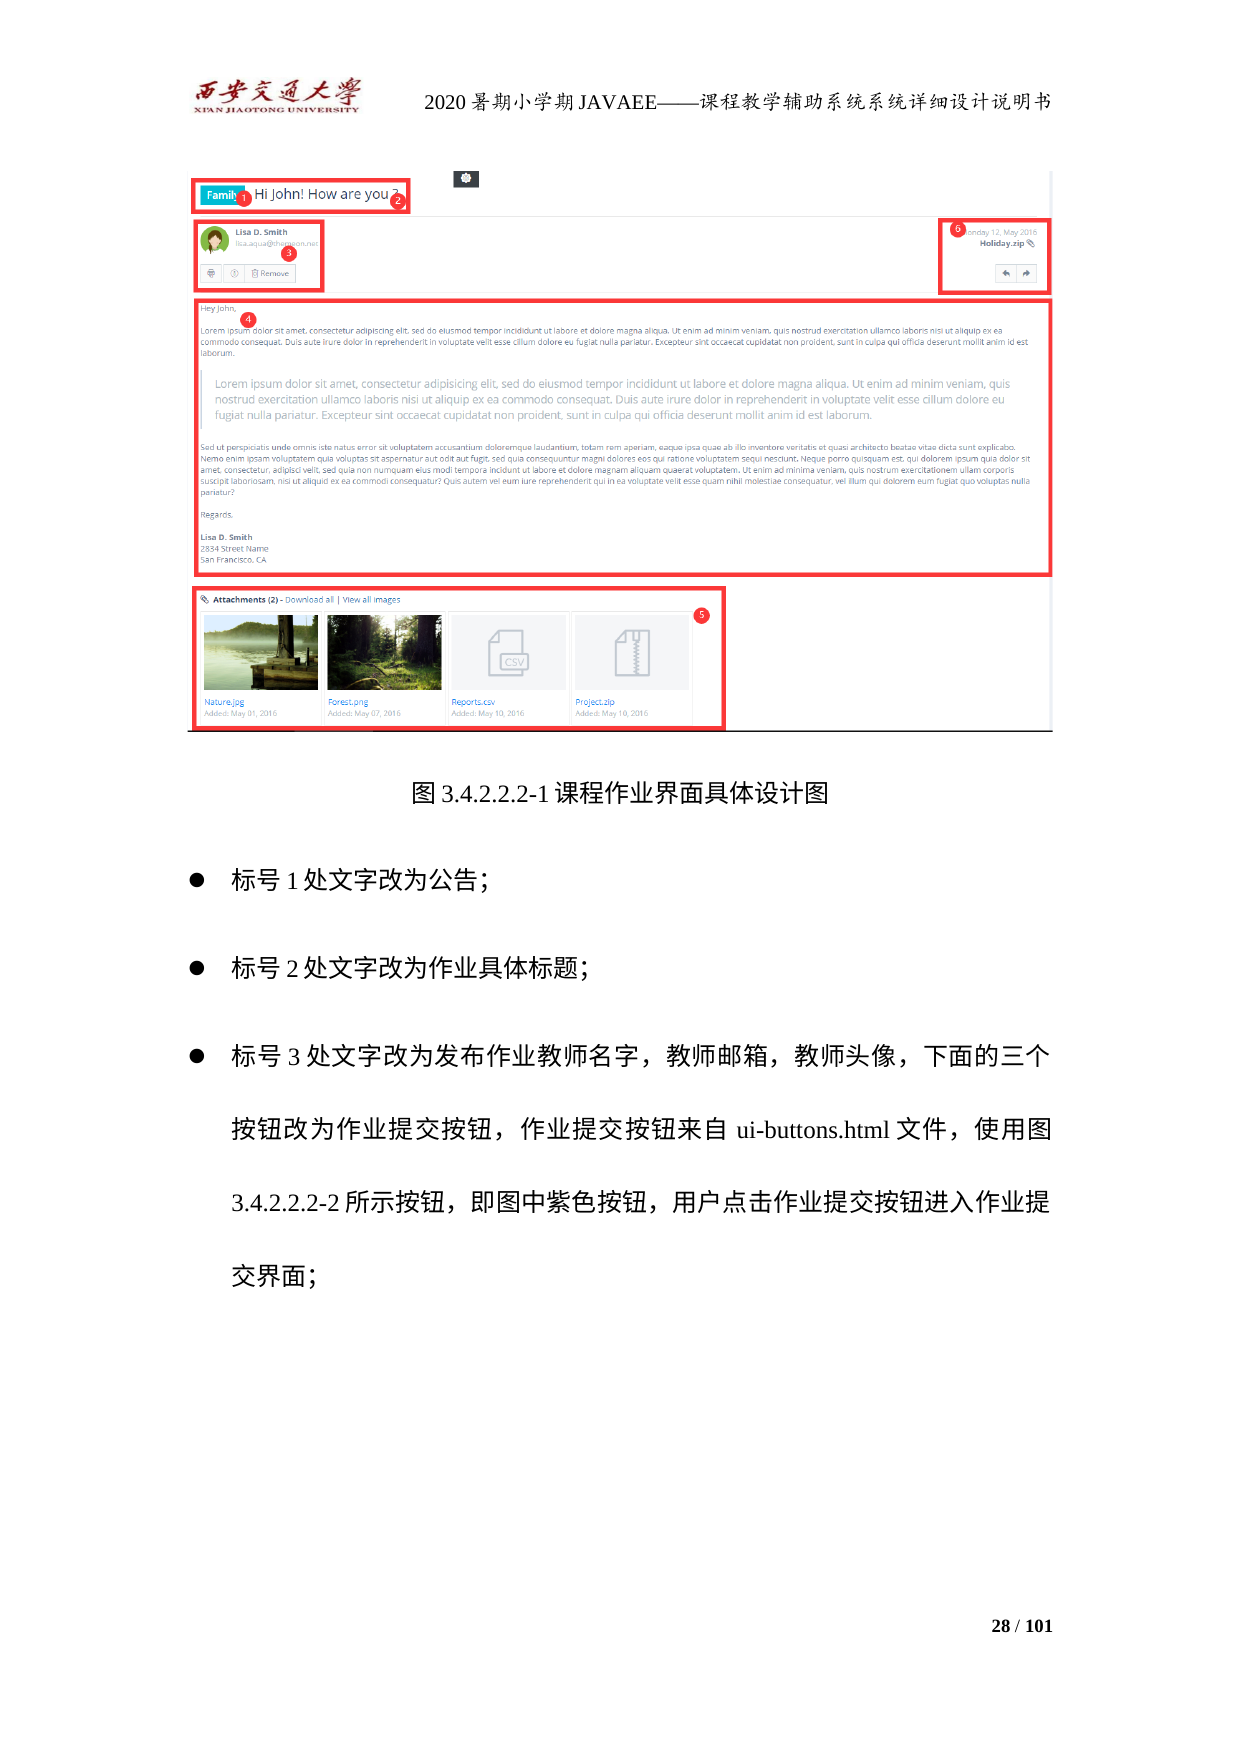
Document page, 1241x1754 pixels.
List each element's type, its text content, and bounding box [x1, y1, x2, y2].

picture [189, 77, 364, 114]
picture [187, 171, 1053, 732]
list 标号1处文字改为公告； [187, 845, 1053, 913]
list 标号2处文字改为作业具体标题； [187, 933, 1053, 1001]
text 图3.4.2.2.2-1课程作业界面具体设计图 [187, 757, 1053, 825]
list 标号3处文字改为发布作业教师名字，教师邮箱，教师头像，下面的三个按钮改为作业提交按钮，作业提交按钮来自ui-buttons.html文件，使用图3.4.2.2.2-2所示按钮，即图中紫色按钮，用户点击作业提交按钮进入作业提交界面； [187, 1020, 1053, 1308]
